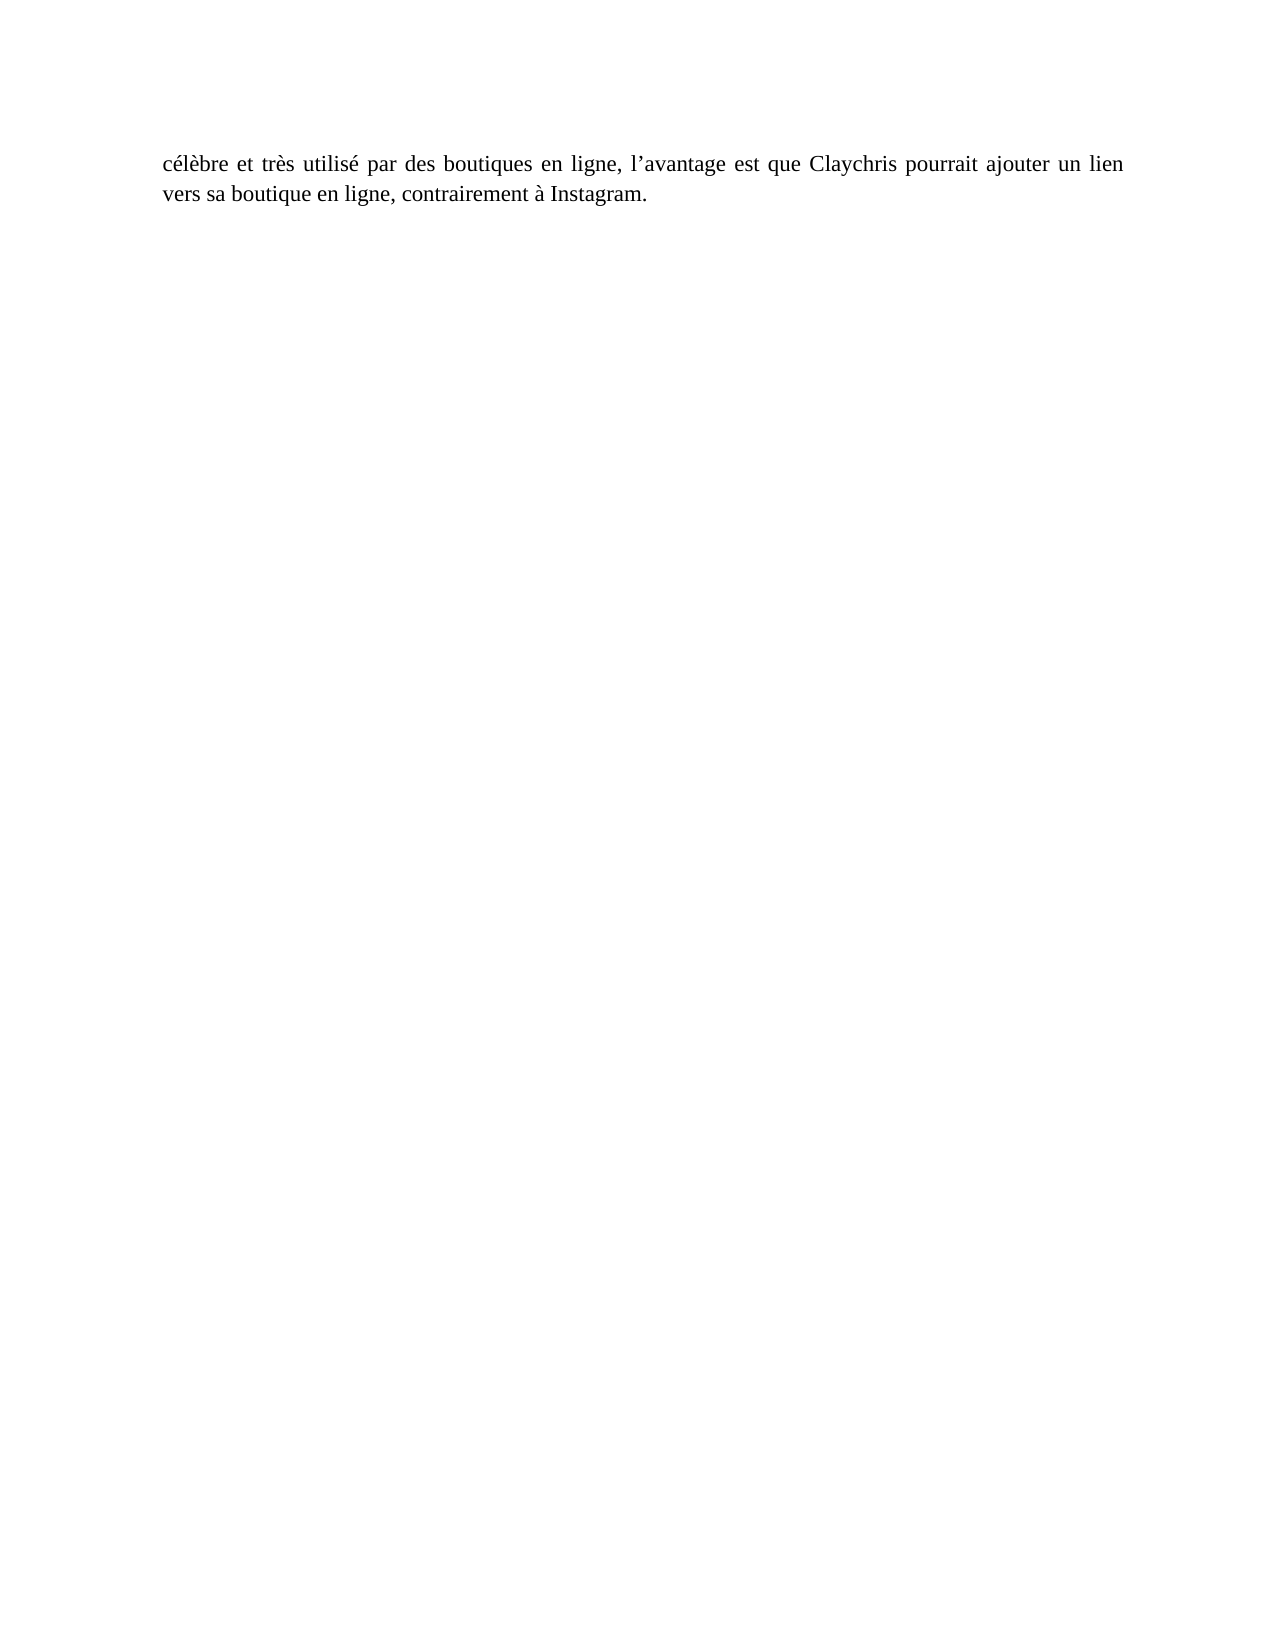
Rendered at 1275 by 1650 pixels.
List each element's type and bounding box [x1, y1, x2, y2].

text [162, 150, 1125, 207]
